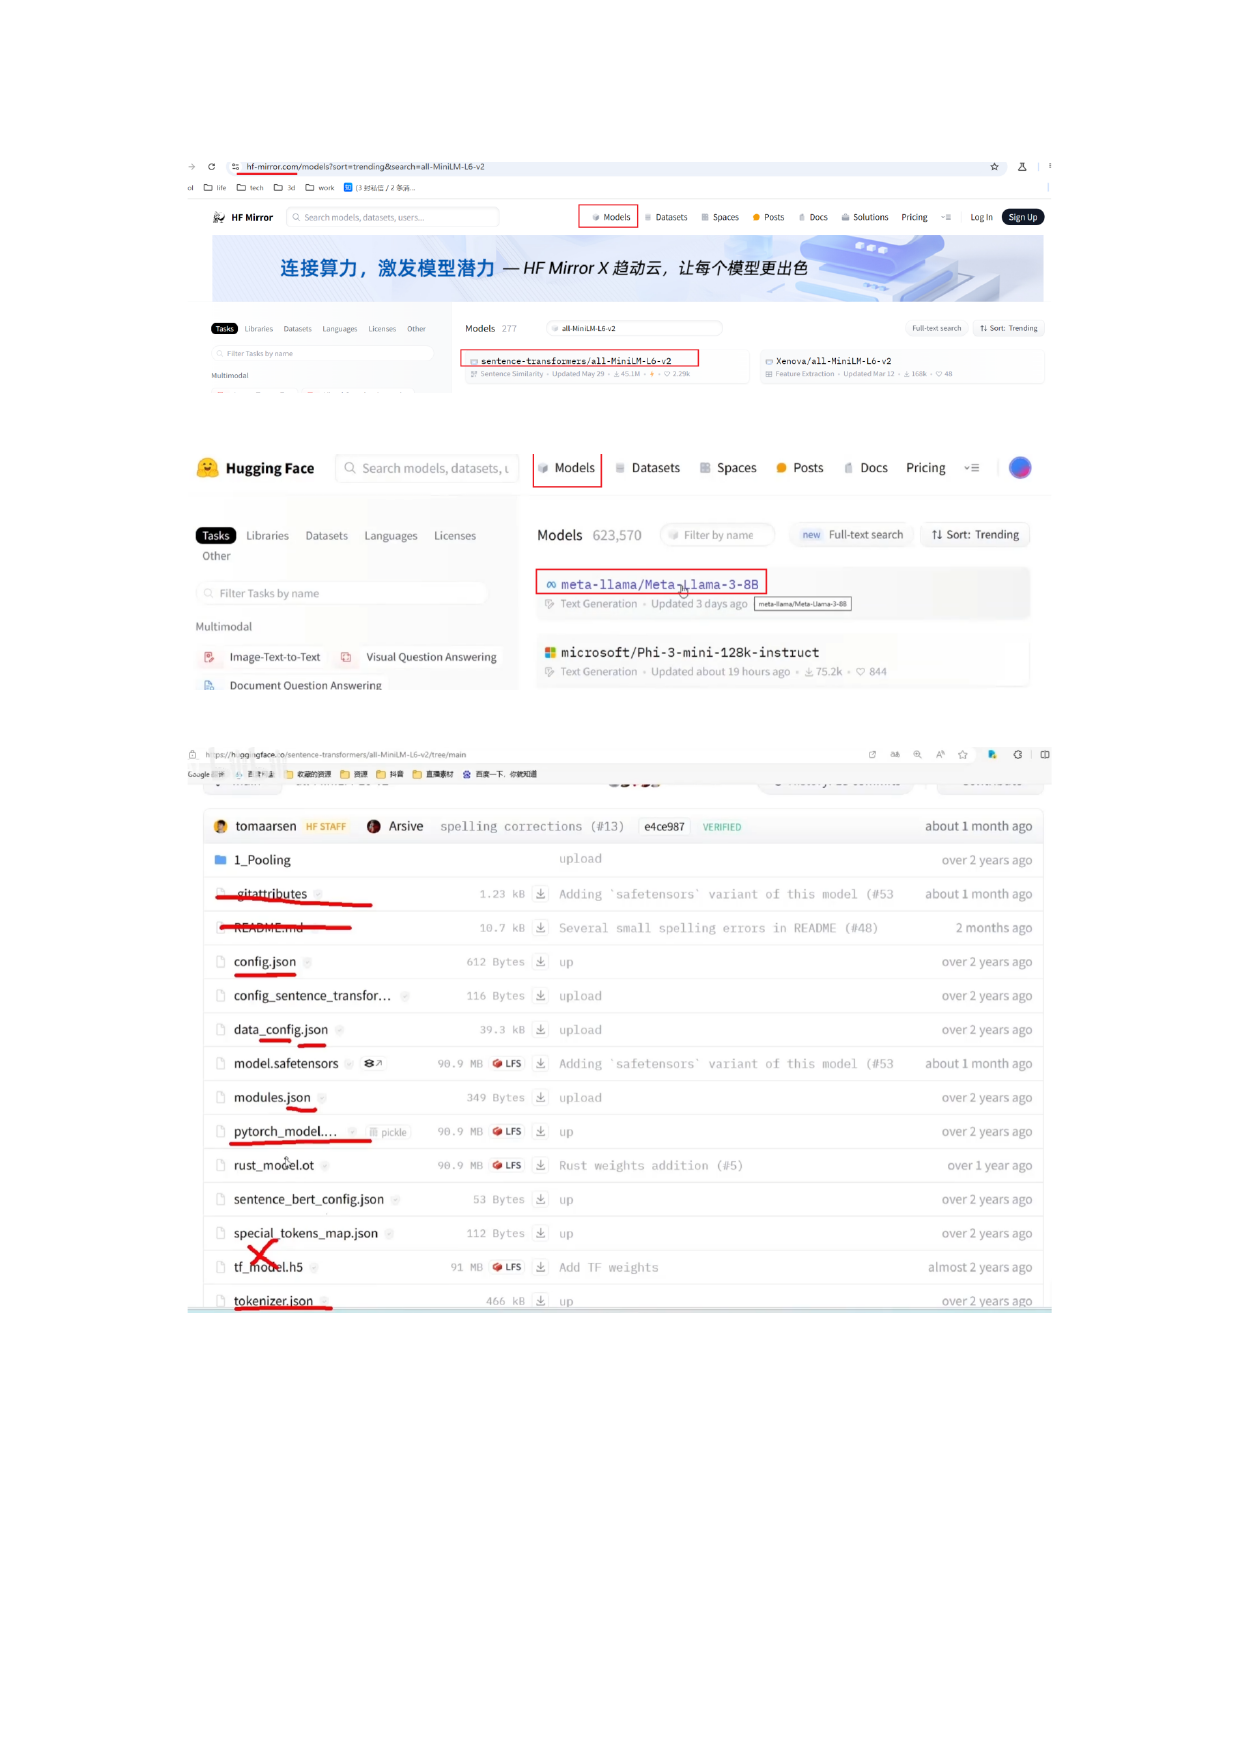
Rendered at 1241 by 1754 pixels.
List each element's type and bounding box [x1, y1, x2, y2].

picture [187, 747, 1052, 1313]
picture [187, 162, 1052, 393]
picture [187, 454, 1052, 690]
